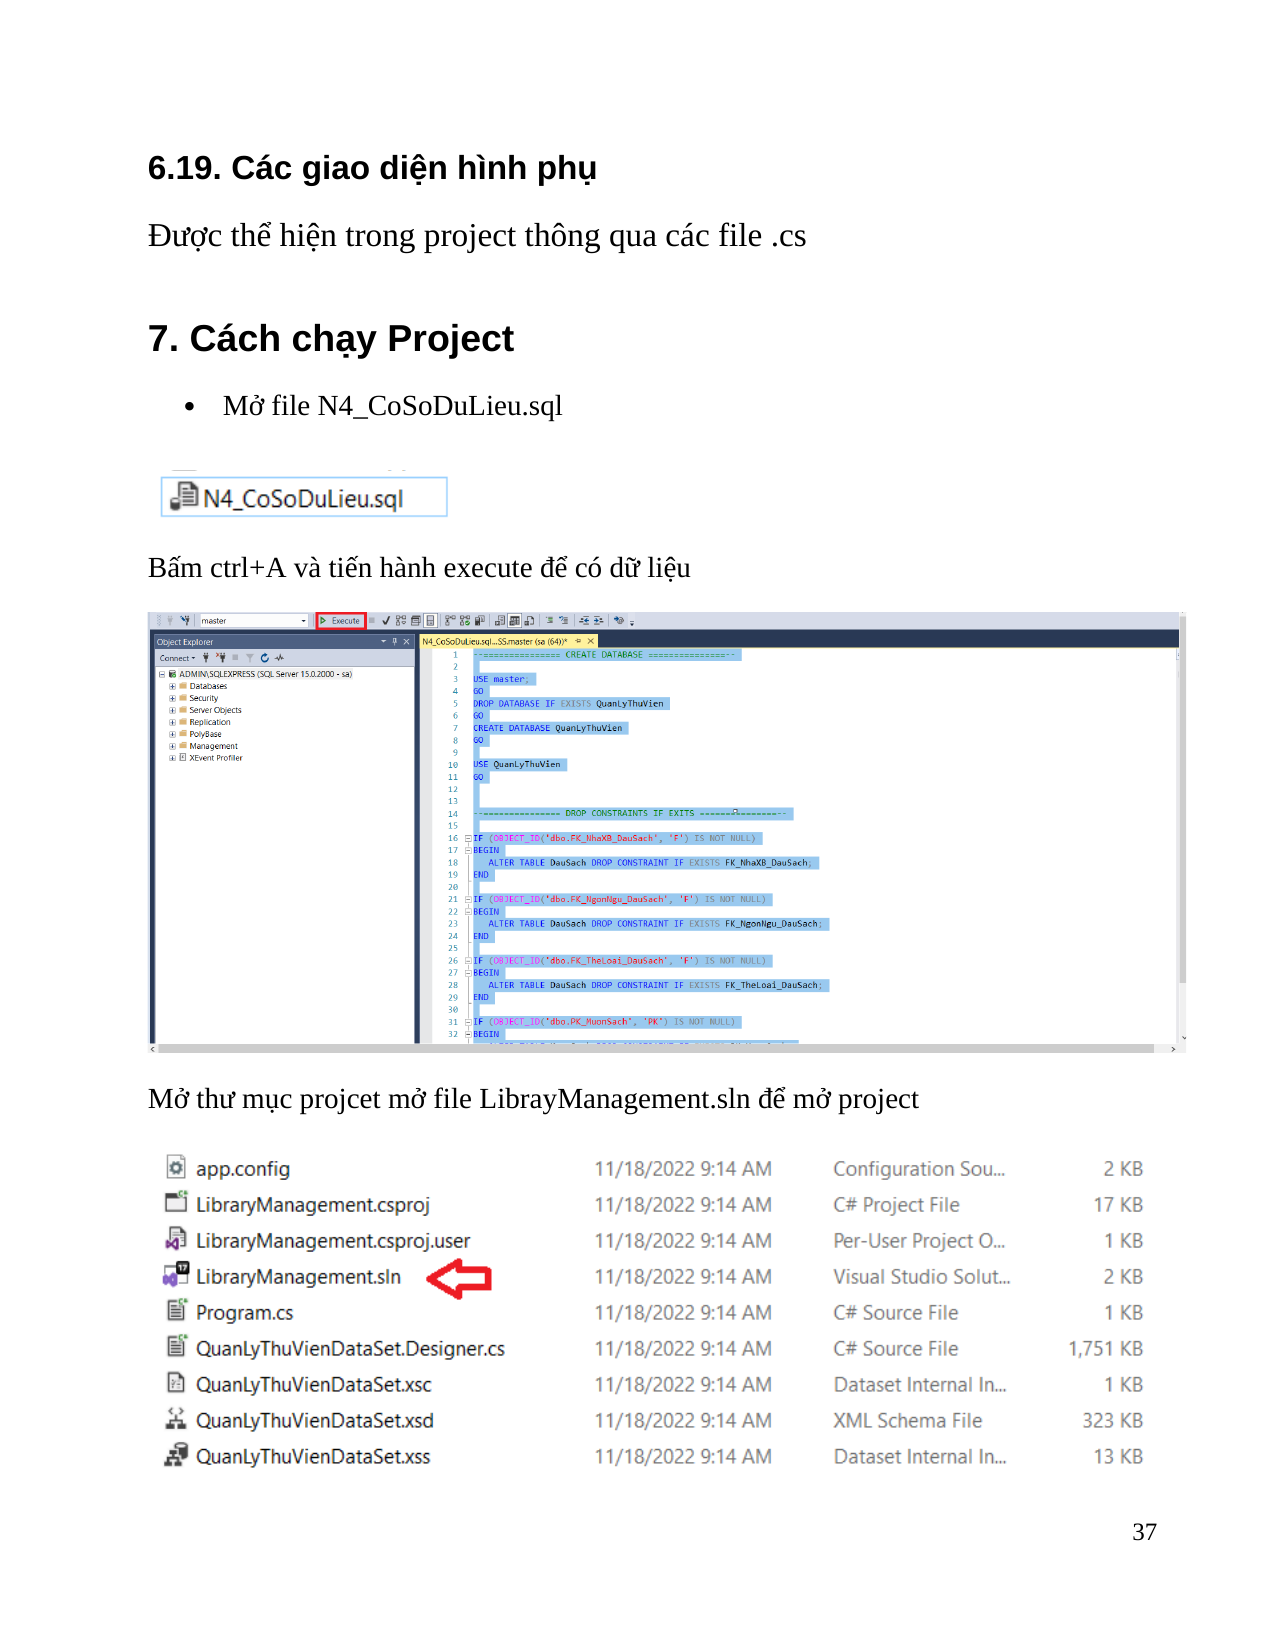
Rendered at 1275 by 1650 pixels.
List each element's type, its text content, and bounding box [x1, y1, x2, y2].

list Mở file N4_CoSoDuLieu.sql [185, 388, 1157, 422]
picture [147, 470, 459, 522]
subtitle Cách chạy Project [148, 317, 1157, 360]
subtitle Các giao diện hình phụ [148, 148, 1157, 186]
text Mở thư mục projcet mở file LibrayManagement.sln để mở project [148, 1081, 1157, 1115]
text Bấm ctrl+A và tiến hành execute để có dữ liệu [148, 550, 1157, 584]
picture [147, 1148, 1157, 1473]
picture [147, 612, 1187, 1053]
text Được thể hiện trong project thông qua các file .cs [148, 215, 1157, 253]
